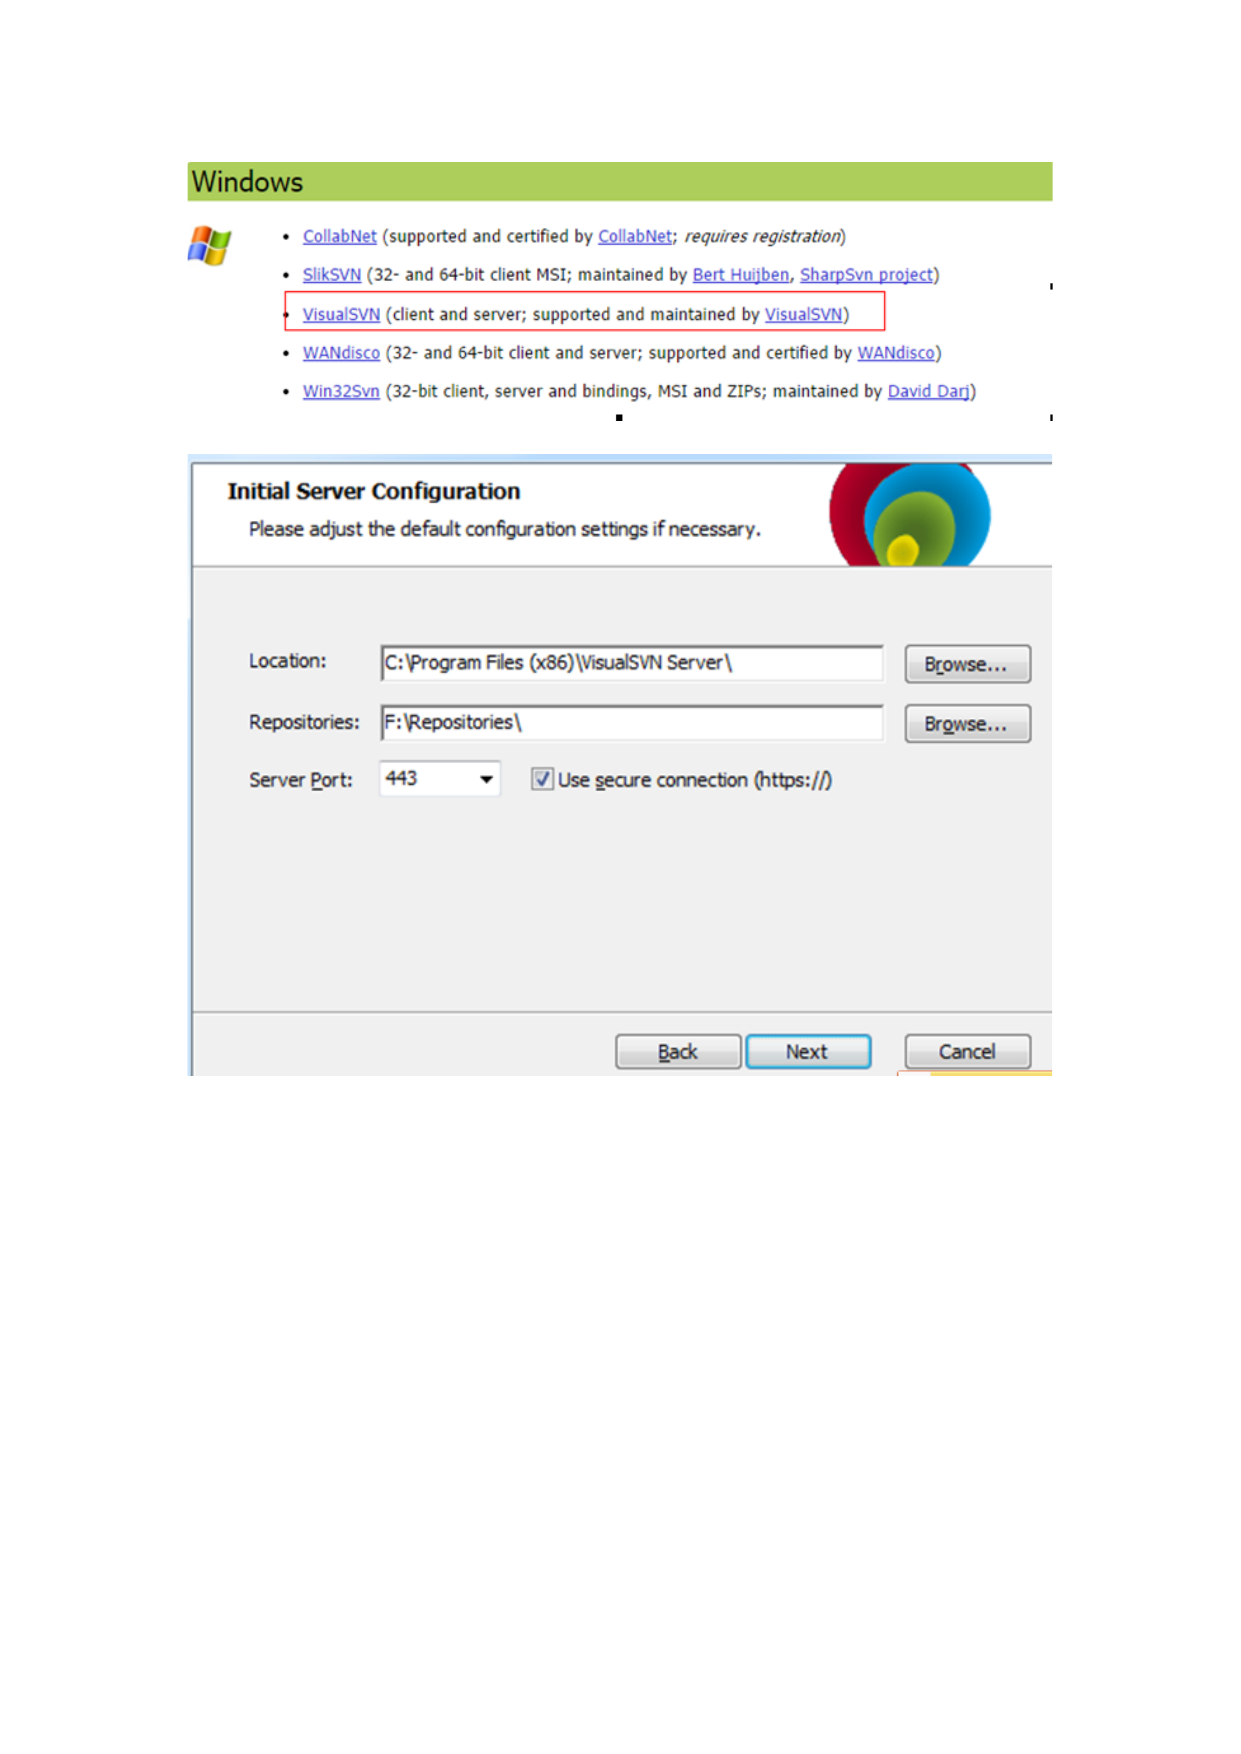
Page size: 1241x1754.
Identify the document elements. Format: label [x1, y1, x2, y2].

picture [187, 162, 1053, 421]
picture [187, 454, 1053, 1076]
